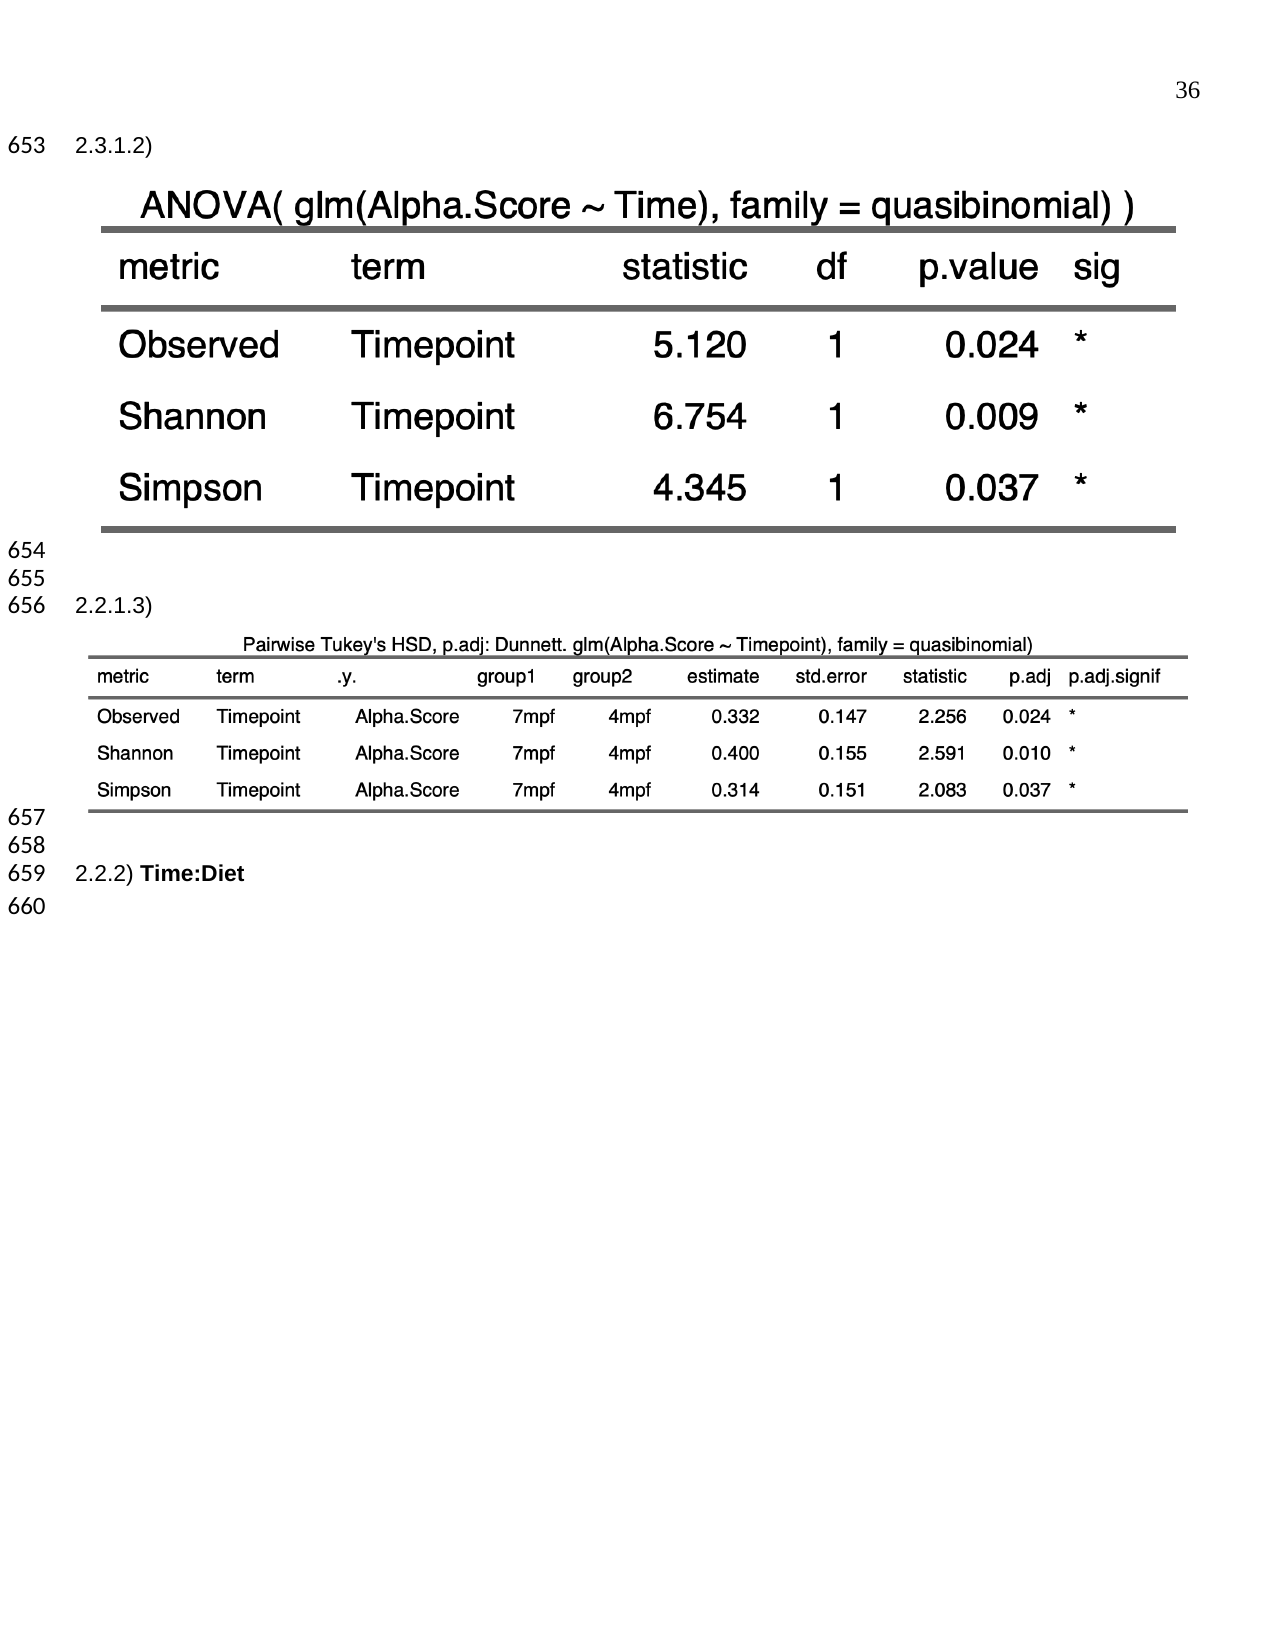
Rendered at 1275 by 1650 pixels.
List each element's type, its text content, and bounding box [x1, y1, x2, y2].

text 2.3.1.2) [75, 132, 1200, 163]
text 2.2.1.3) [75, 592, 1200, 623]
picture [75, 623, 1200, 826]
text 2.2.2) Time:Diet [75, 860, 1200, 886]
picture [75, 163, 1200, 558]
